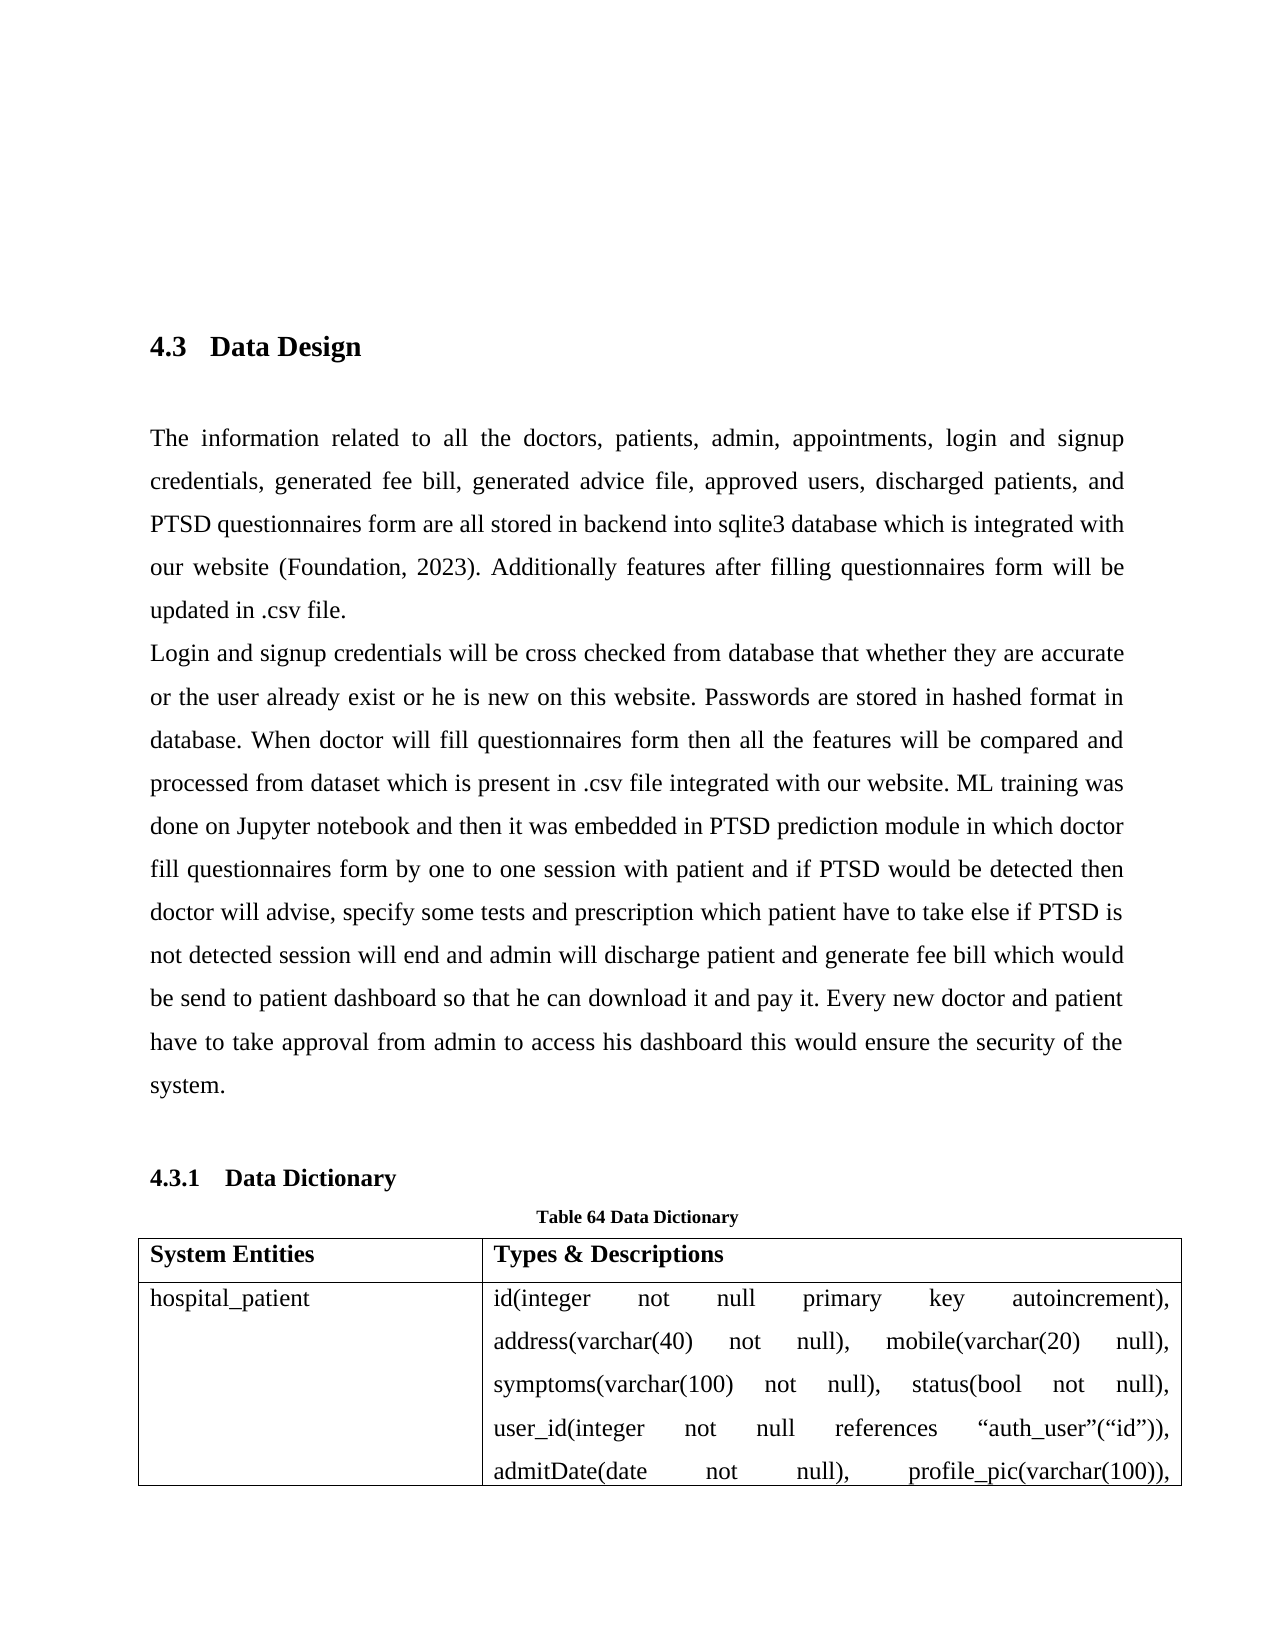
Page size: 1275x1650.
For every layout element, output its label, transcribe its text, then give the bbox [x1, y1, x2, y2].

text Table 64 Data Dictionary [150, 1206, 1125, 1227]
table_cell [483, 1283, 1181, 1484]
table_cell hospital_patient [139, 1283, 482, 1484]
text Login and signup credentials will be cross checked from database that whether they are accurate or the user already exist or he is new on this website. Passwords are stored in hashed format in database. When doctor will fill questionnaires form then all the features will be compared and processed from dataset which is present in .csv file integrated with our website. ML training was done on Jupyter notebook and then it was embedded in PTSD prediction module in which doctor fill questionnaires form by one to one session with patient and if PTSD would be detected then doctor will advise, specify some tests and prescription which patient have to take else if PTSD is not detected session will end and admin will discharge patient and generate fee bill which would be send to patient dashboard so that he can download it and pay it. Every new doctor and patient have to take approval from admin to access his dashboard this would ensure the security of the system. [150, 638, 1125, 1098]
subtitle Data Dictionary [150, 1163, 1125, 1192]
text The information related to all the doctors, patients, admin, appointments, login and signup credentials, generated fee bill, generated advice file, approved users, discharged patients, and PTSD questionnaires form are all stored in backend into sqlite3 database which is integrated with our website . Additionally features after filling questionnaires form will be updated in .csv file. [150, 423, 1125, 624]
table_header System Entities [139, 1239, 482, 1282]
table_header Types & Descriptions [483, 1239, 1181, 1282]
subtitle Data Design [150, 329, 1125, 363]
